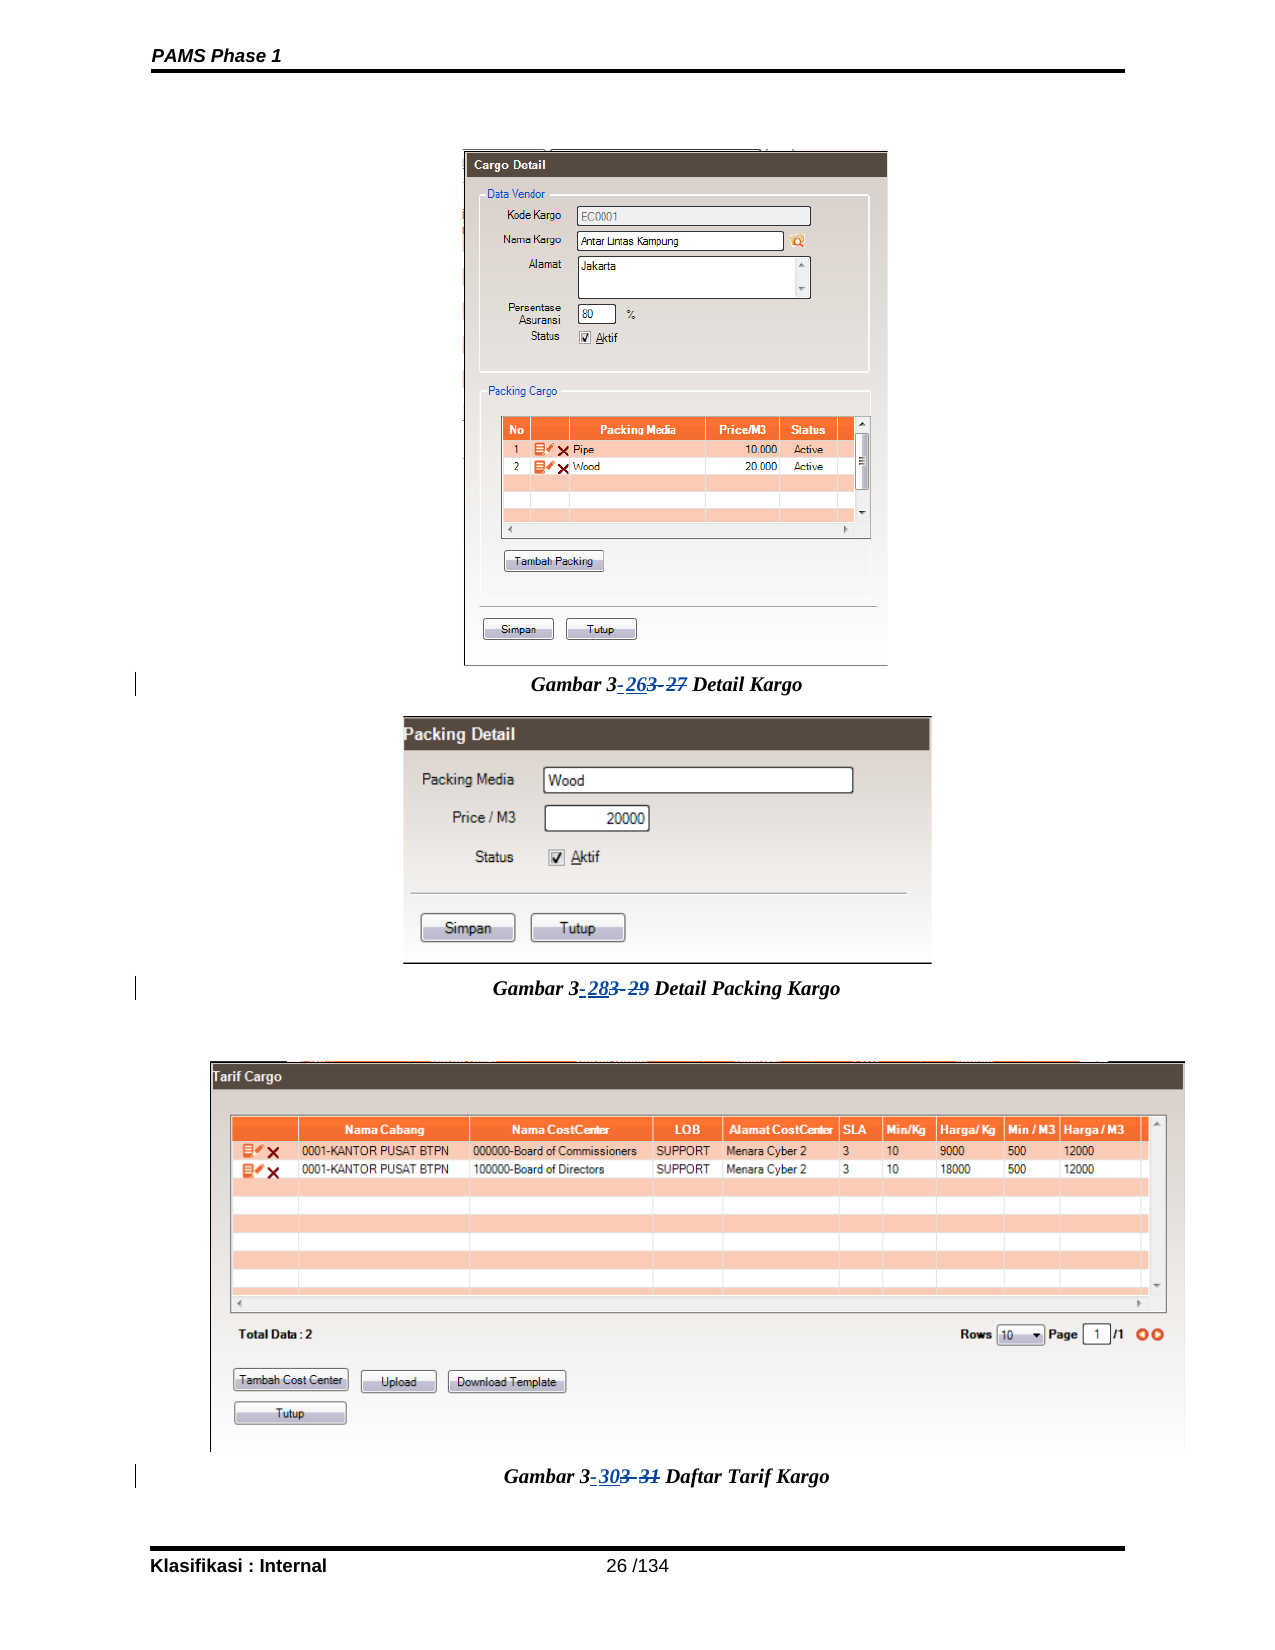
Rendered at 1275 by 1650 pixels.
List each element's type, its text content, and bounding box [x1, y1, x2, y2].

text Gambar 3 Detail Packing Kargo [210, 976, 1125, 1000]
text Gambar 3 Daftar Tarif Kargo [210, 1464, 1125, 1488]
picture [210, 1061, 1185, 1452]
picture [403, 716, 932, 964]
picture [462, 149, 888, 666]
text Gambar 3 Detail Kargo [210, 672, 1125, 696]
